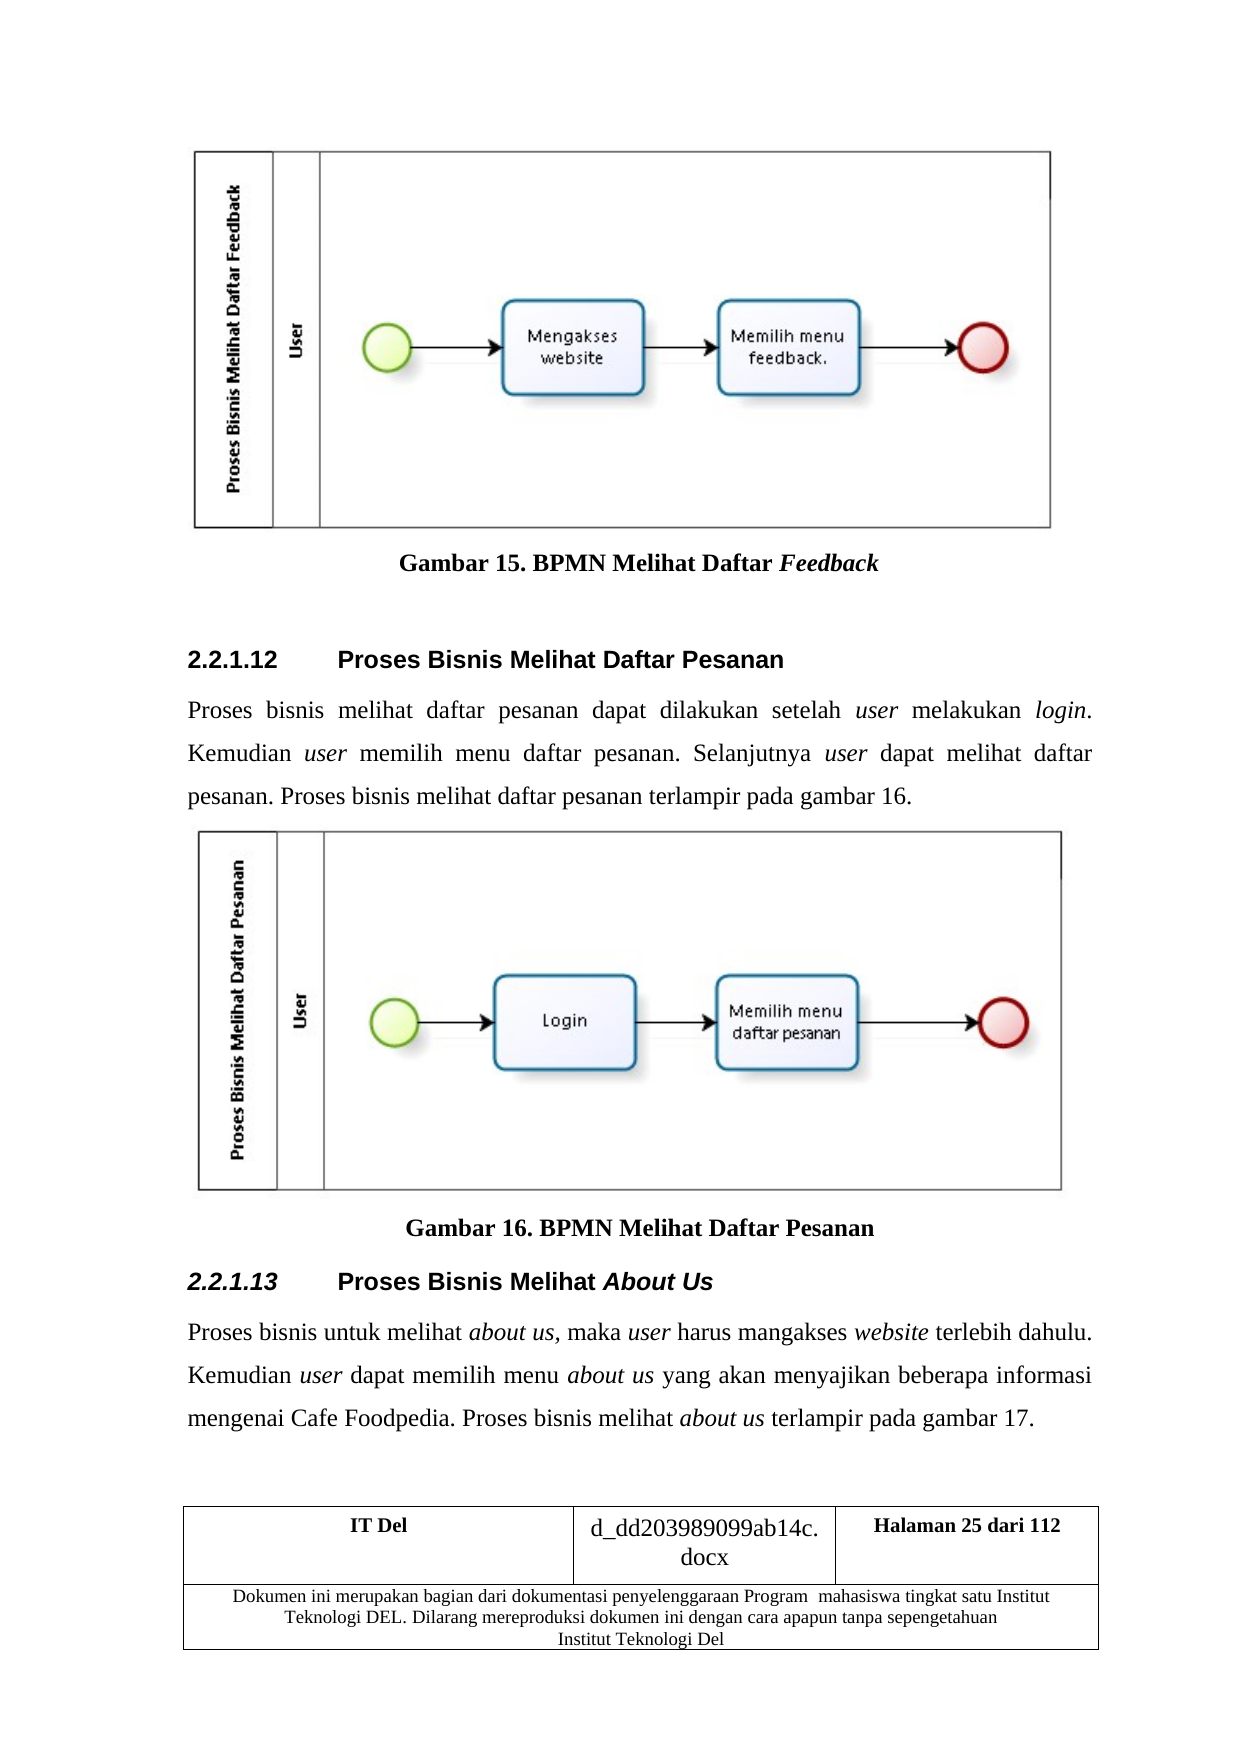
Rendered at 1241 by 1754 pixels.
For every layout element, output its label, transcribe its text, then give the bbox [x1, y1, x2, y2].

text Gambar 15. BPMN Melihat Daftar Feedback [187, 548, 1092, 577]
picture [187, 824, 1069, 1199]
subtitle Proses Bisnis Melihat About Us [187, 1267, 1092, 1296]
text Proses bisnis melihat daftar pesanan dapat dilakukan setelah user melakukan login. Kemudian user memilih menu daftar pesanan. Selanjutnya user dapat melihat daftar pesanan. Proses bisnis melihat daftar pesanan terlampir pada gambar 16. [187, 695, 1092, 810]
picture [187, 147, 1059, 534]
text Proses bisnis untuk melihat about us, maka user harus mangakses website terlebih dahulu. Kemudian user dapat memilih menu about us yang akan menyajikan beberapa informasi mengenai Cafe Foodpedia. Proses bisnis melihat about us terlampir pada gambar 17. [187, 1317, 1092, 1432]
text Gambar 16. BPMN Melihat Daftar Pesanan [187, 1213, 1092, 1242]
subtitle Proses Bisnis Melihat Daftar Pesanan [187, 645, 1092, 674]
